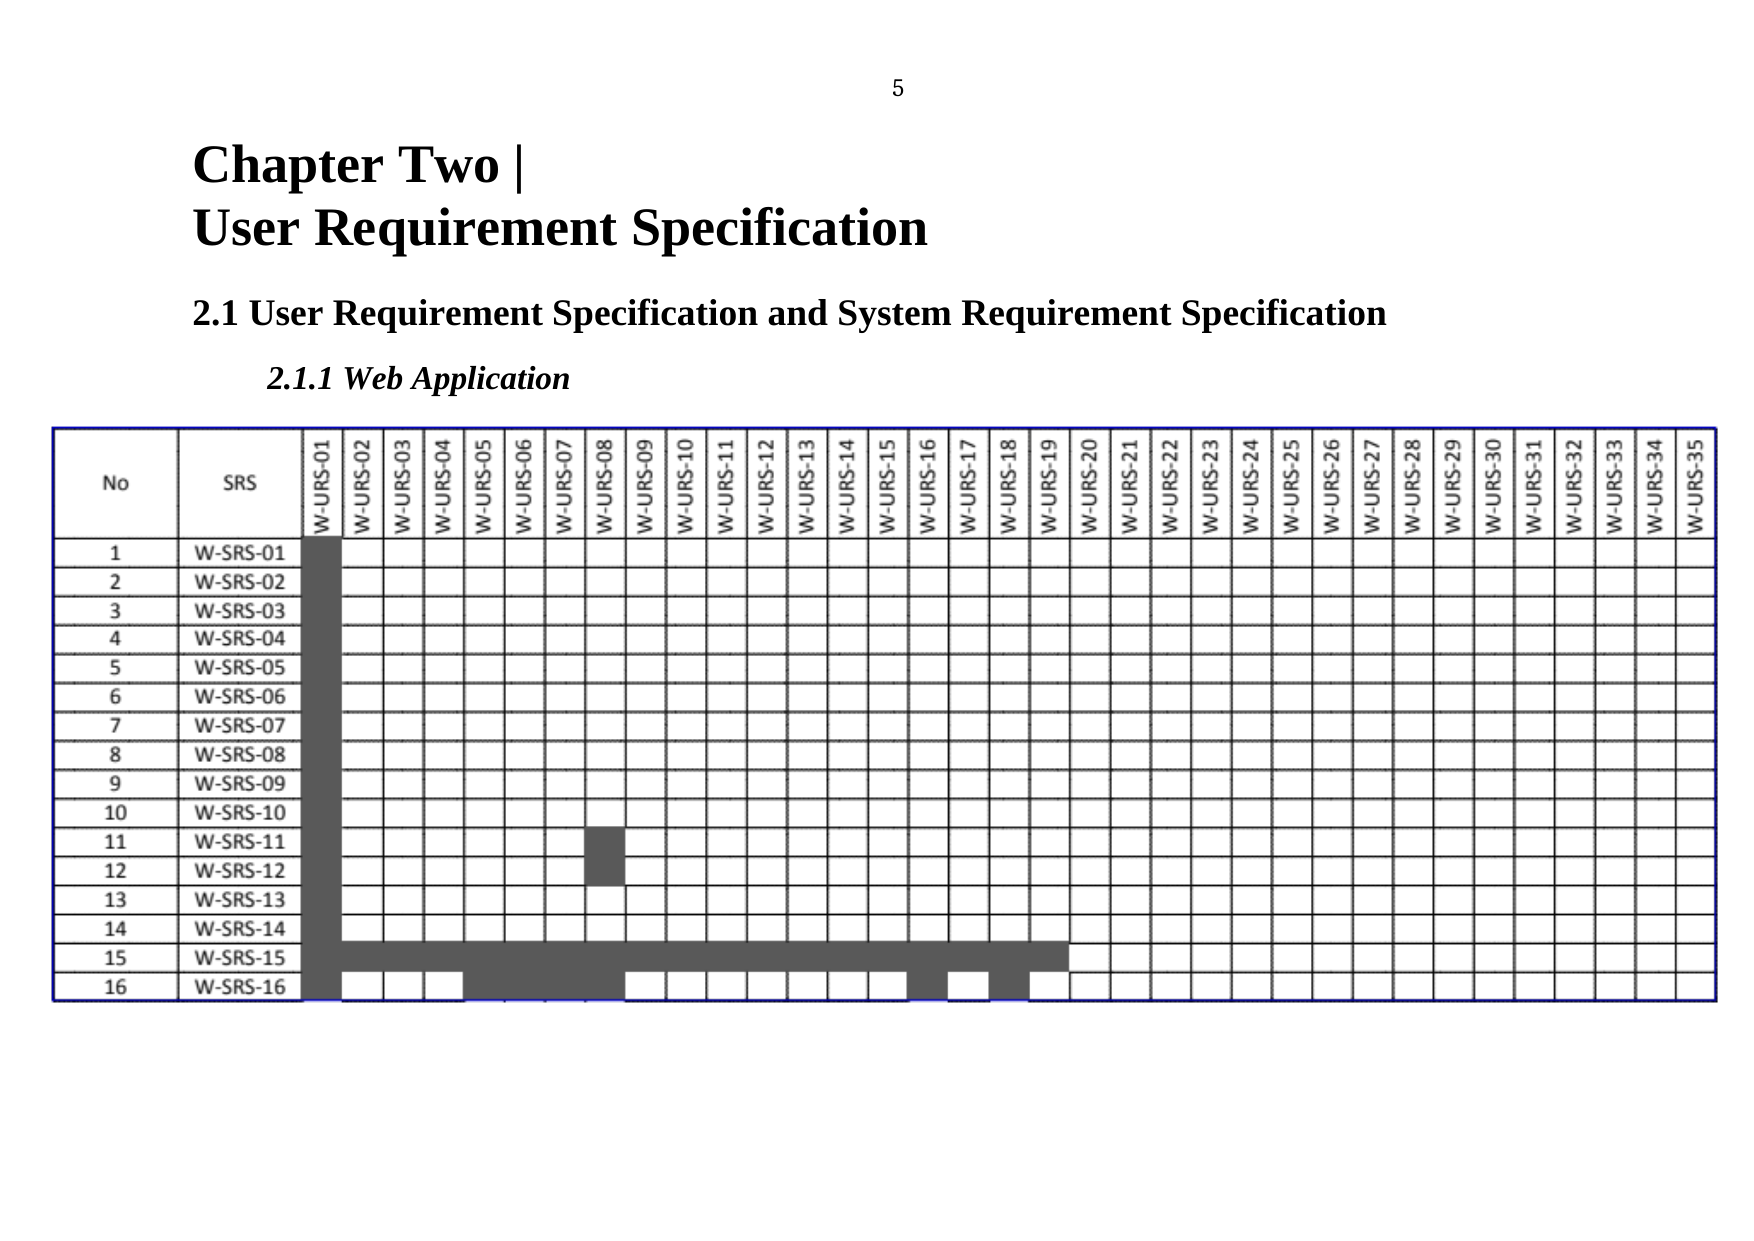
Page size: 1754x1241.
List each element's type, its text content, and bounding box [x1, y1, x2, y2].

text Chapter Two | [192, 132, 1604, 194]
text 2.1 User Requirement Specification and System Requirement Specification [192, 290, 1604, 333]
text 2.1.1 Web Application [192, 358, 1604, 397]
text User Requirement Specification [192, 194, 1604, 257]
